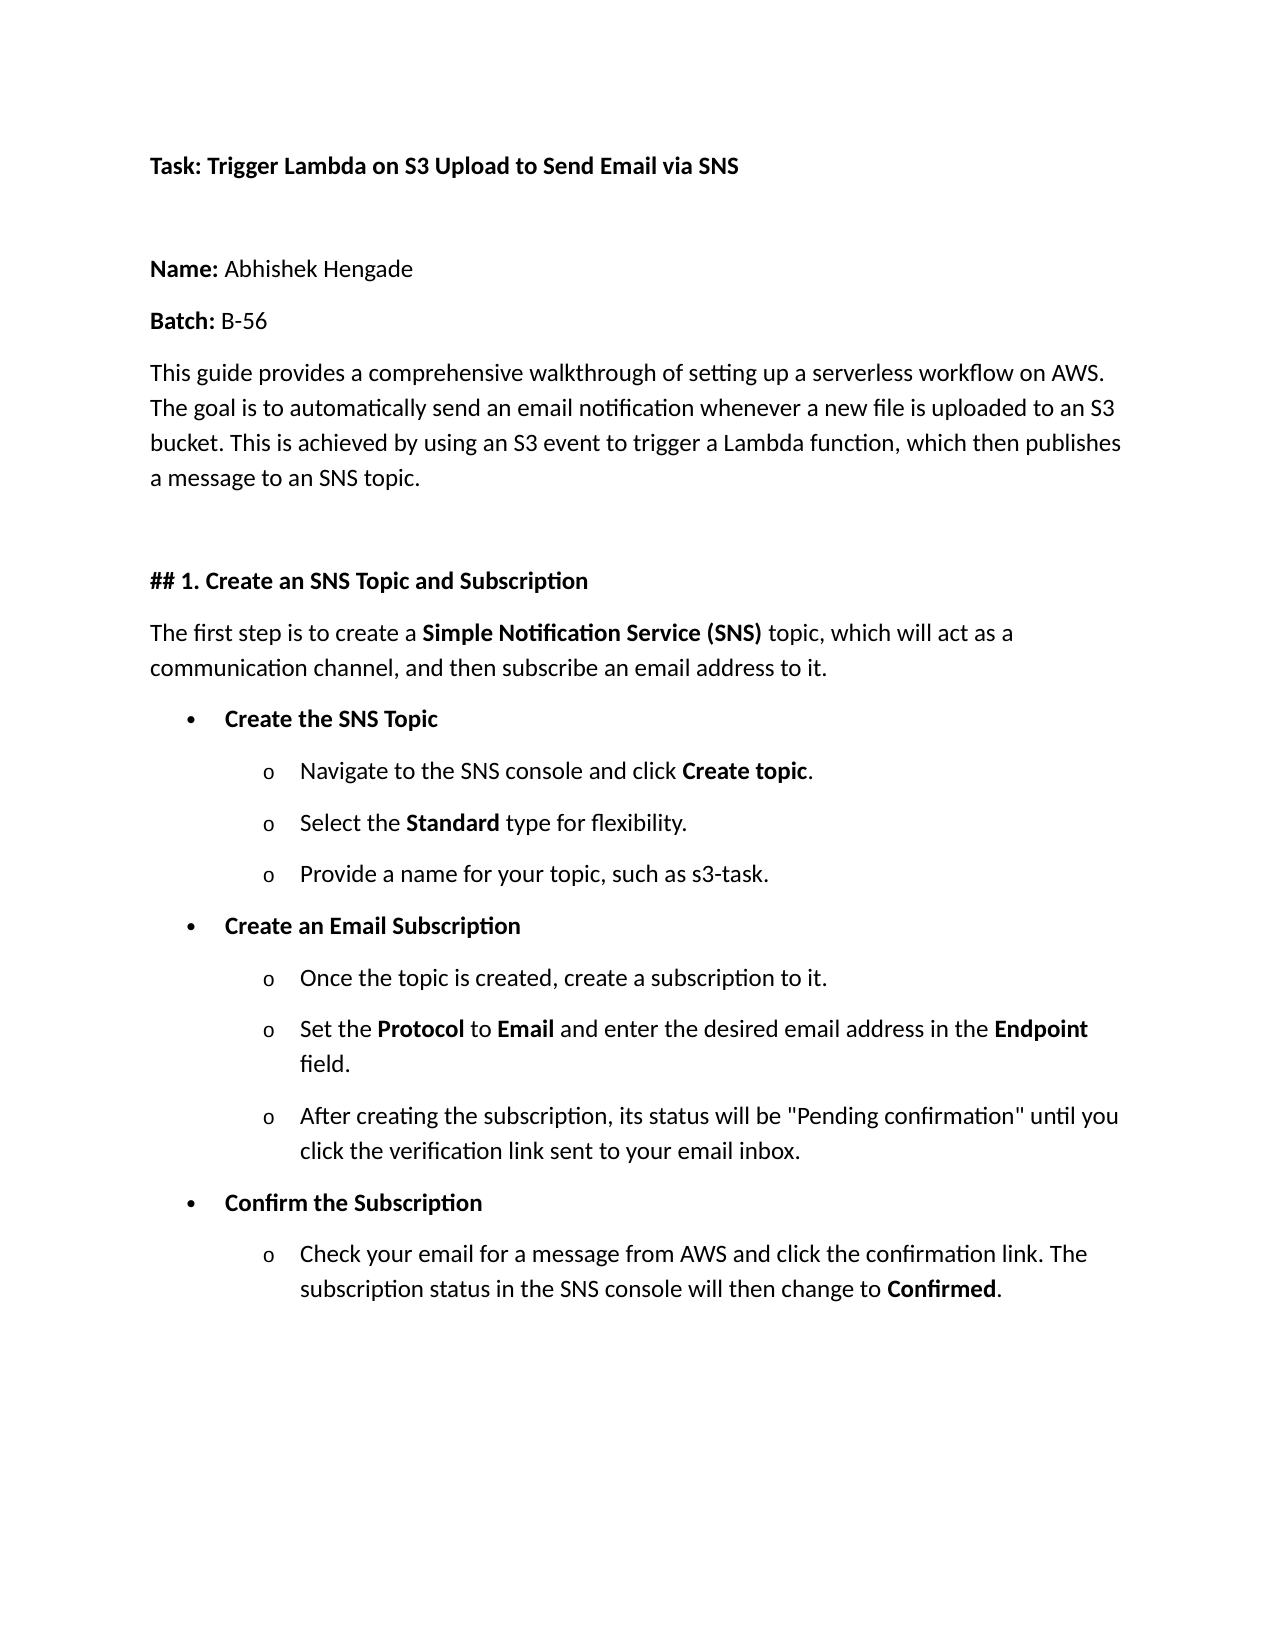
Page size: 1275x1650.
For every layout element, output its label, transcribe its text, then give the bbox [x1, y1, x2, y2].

list Once the topic is created, create a subscription to it. [262, 962, 1125, 992]
list Create the SNS Topic [187, 703, 1125, 734]
text This guide provides a comprehensive walkthrough of setting up a serverless workflow on AWS. The goal is to automatically send an email notification whenever a new file is uploaded to an S3 bucket. This is achieved by using an S3 event to trigger a Lambda function, which then publishes a message to an SNS topic. [150, 357, 1125, 492]
text The first step is to create a Simple Notification Service (SNS) topic, which will act as a communication channel, and then subscribe an email address to it. [150, 617, 1125, 682]
list Select the Standard type for flexibility. [262, 807, 1125, 837]
list Set the Protocol to Email and enter the desired email address in the Endpoint field. [262, 1013, 1125, 1079]
text ## 1. Create an SNS Topic and Subscription [150, 565, 1125, 596]
list Create an Email Subscription [187, 910, 1125, 941]
list Navigate to the SNS console and click Create topic. [262, 755, 1125, 786]
list After creating the subscription, its status will be "Pending confirmation" until you click the verification link sent to your email inbox. [262, 1100, 1125, 1166]
text Task: Trigger Lambda on S3 Upload to Send Email via SNS [150, 150, 1125, 181]
list Confirm the Subscription [187, 1187, 1125, 1217]
text Batch: B-56 [150, 305, 1125, 336]
list Provide a name for your topic, such as s3-task. [262, 858, 1125, 889]
text Name: Abhishek Hengade [150, 253, 1125, 284]
list Check your email for a message from AWS and click the confirmation link. The subscription status in the SNS console will then change to Confirmed. [262, 1238, 1125, 1304]
